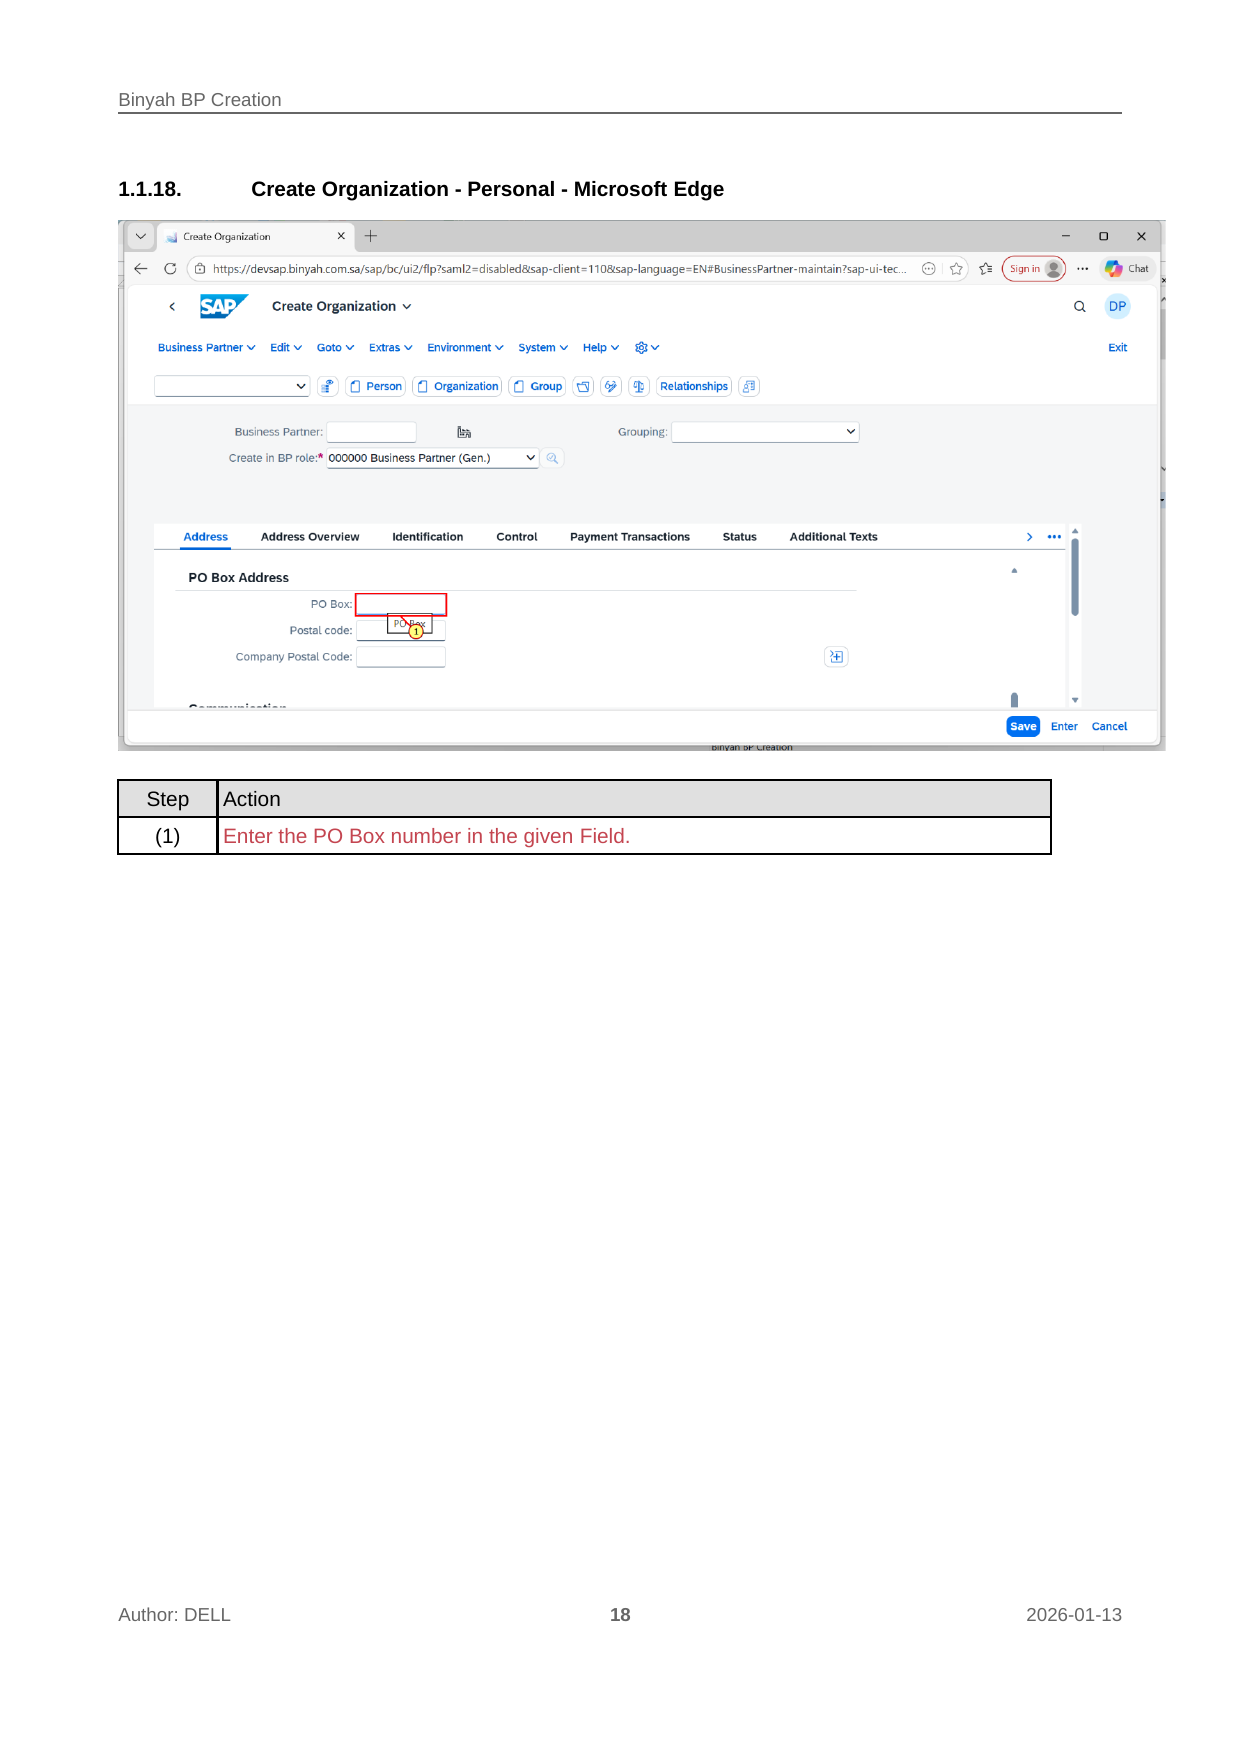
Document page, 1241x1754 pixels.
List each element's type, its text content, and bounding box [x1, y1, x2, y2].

picture [118, 220, 1166, 751]
text Create Organization - Personal - Microsoft​ Edge [118, 177, 1122, 201]
table_cell Enter the PO Box number in the given Field. [219, 818, 1050, 853]
table_header Step [119, 781, 216, 816]
table_header Action [219, 781, 1050, 816]
table_cell (1) [119, 818, 216, 853]
